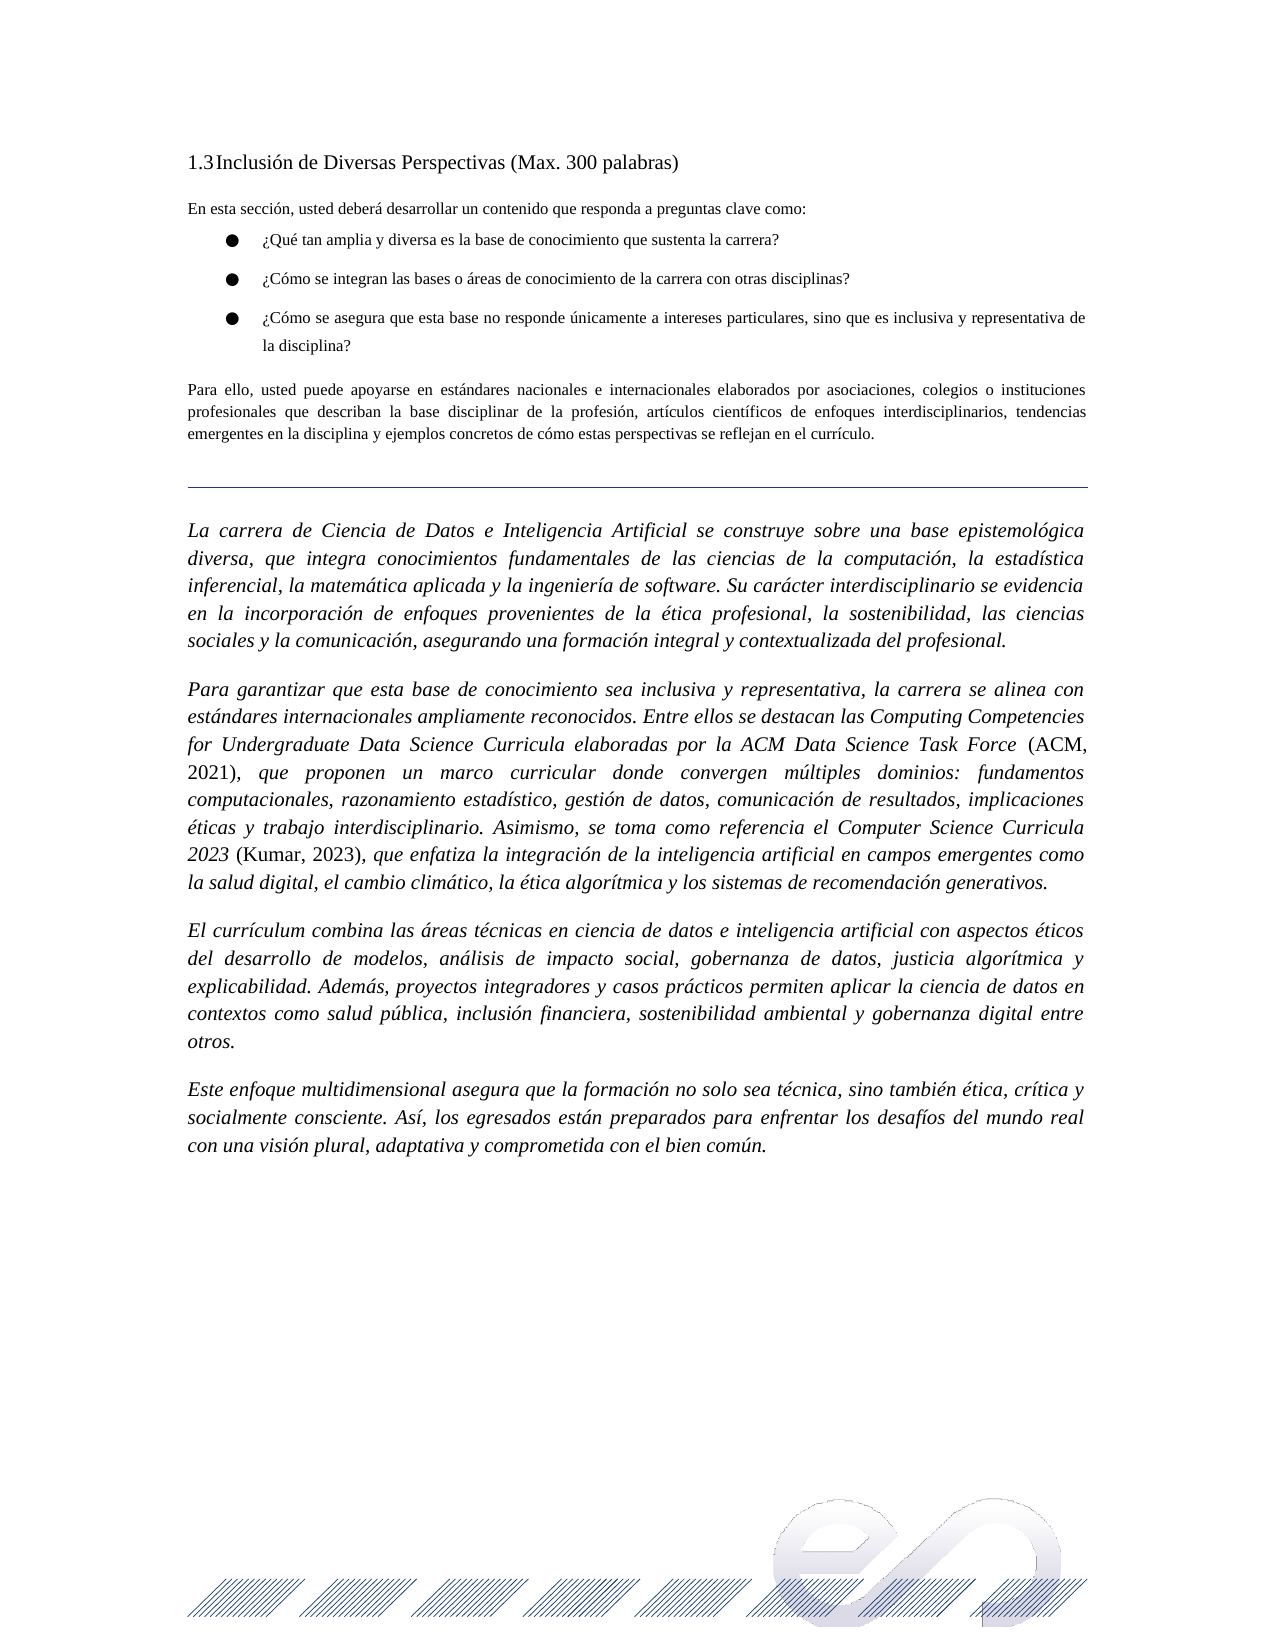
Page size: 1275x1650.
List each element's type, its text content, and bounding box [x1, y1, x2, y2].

list Inclusión de Diversas Perspectivas (Max. 300 palabras) [187, 150, 1087, 174]
text El currículum combina las áreas técnicas en ciencia de datos e inteligencia artificial con aspectos éticos del desarrollo de modelos, análisis de impacto social, gobernanza de datos, justicia algorítmica y explicabilidad. Además, proyectos integradores y casos prácticos permiten aplicar la ciencia de datos en contextos como salud pública, inclusión financiera, sostenibilidad ambiental y gobernanza digital entre otros. [187, 918, 1087, 1053]
list ¿Cómo se integran las bases o áreas de conocimiento de la carrera con otras disciplinas? [225, 260, 1087, 294]
picture [772, 1496, 1061, 1627]
list ¿Cómo se asegura que esta base no responde únicamente a intereses particulares, sino que es inclusiva y representativa de la disciplina? [225, 299, 1087, 355]
text Para garantizar que esta base de conocimiento sea inclusiva y representativa, la carrera se alinea con estándares internacionales ampliamente reconocidos. Entre ellos se destacan las Computing Competencies for Undergraduate Data Science Curricula elaboradas por la ACM Data Science Task Force , que proponen un marco curricular donde convergen múltiples dominios: fundamentos computacionales, razonamiento estadístico, gestión de datos, comunicación de resultados, implicaciones éticas y trabajo interdisciplinario. Asimismo, se toma como referencia el Computer Science Curricula 2023 , que enfatiza la integración de la inteligencia artificial en campos emergentes como la salud digital, el cambio climático, la ética algorítmica y los sistemas de recomendación generativos. [187, 677, 1087, 894]
text Este enfoque multidimensional asegura que la formación no solo sea técnica, sino también ética, crítica y socialmente consciente. Así, los egresados están preparados para enfrentar los desafíos del mundo real con una visión plural, adaptativa y comprometida con el bien común. [187, 1077, 1087, 1157]
text En esta sección, usted deberá desarrollar un contenido que responda a preguntas clave como: [187, 198, 1087, 218]
text La carrera de Ciencia de Datos e Inteligencia Artificial se construye sobre una base epistemológica diversa, que integra conocimientos fundamentales de las ciencias de la computación, la estadística inferencial, la matemática aplicada y la ingeniería de software. Su carácter interdisciplinario se evidencia en la incorporación de enfoques provenientes de la ética profesional, la sostenibilidad, las ciencias sociales y la comunicación, asegurando una formación integral y contextualizada del profesional. [187, 518, 1087, 652]
list ¿Qué tan amplia y diversa es la base de conocimiento que sustenta la carrera? [225, 220, 1087, 254]
text Para ello, usted puede apoyarse en estándares nacionales e internacionales elaborados por asociaciones, colegios o instituciones profesionales que describan la base disciplinar de la profesión, artículos científicos de enfoques interdisciplinarios, tendencias emergentes en la disciplina y ejemplos concretos de cómo estas perspectivas se reflejan en el currículo. [187, 380, 1087, 443]
